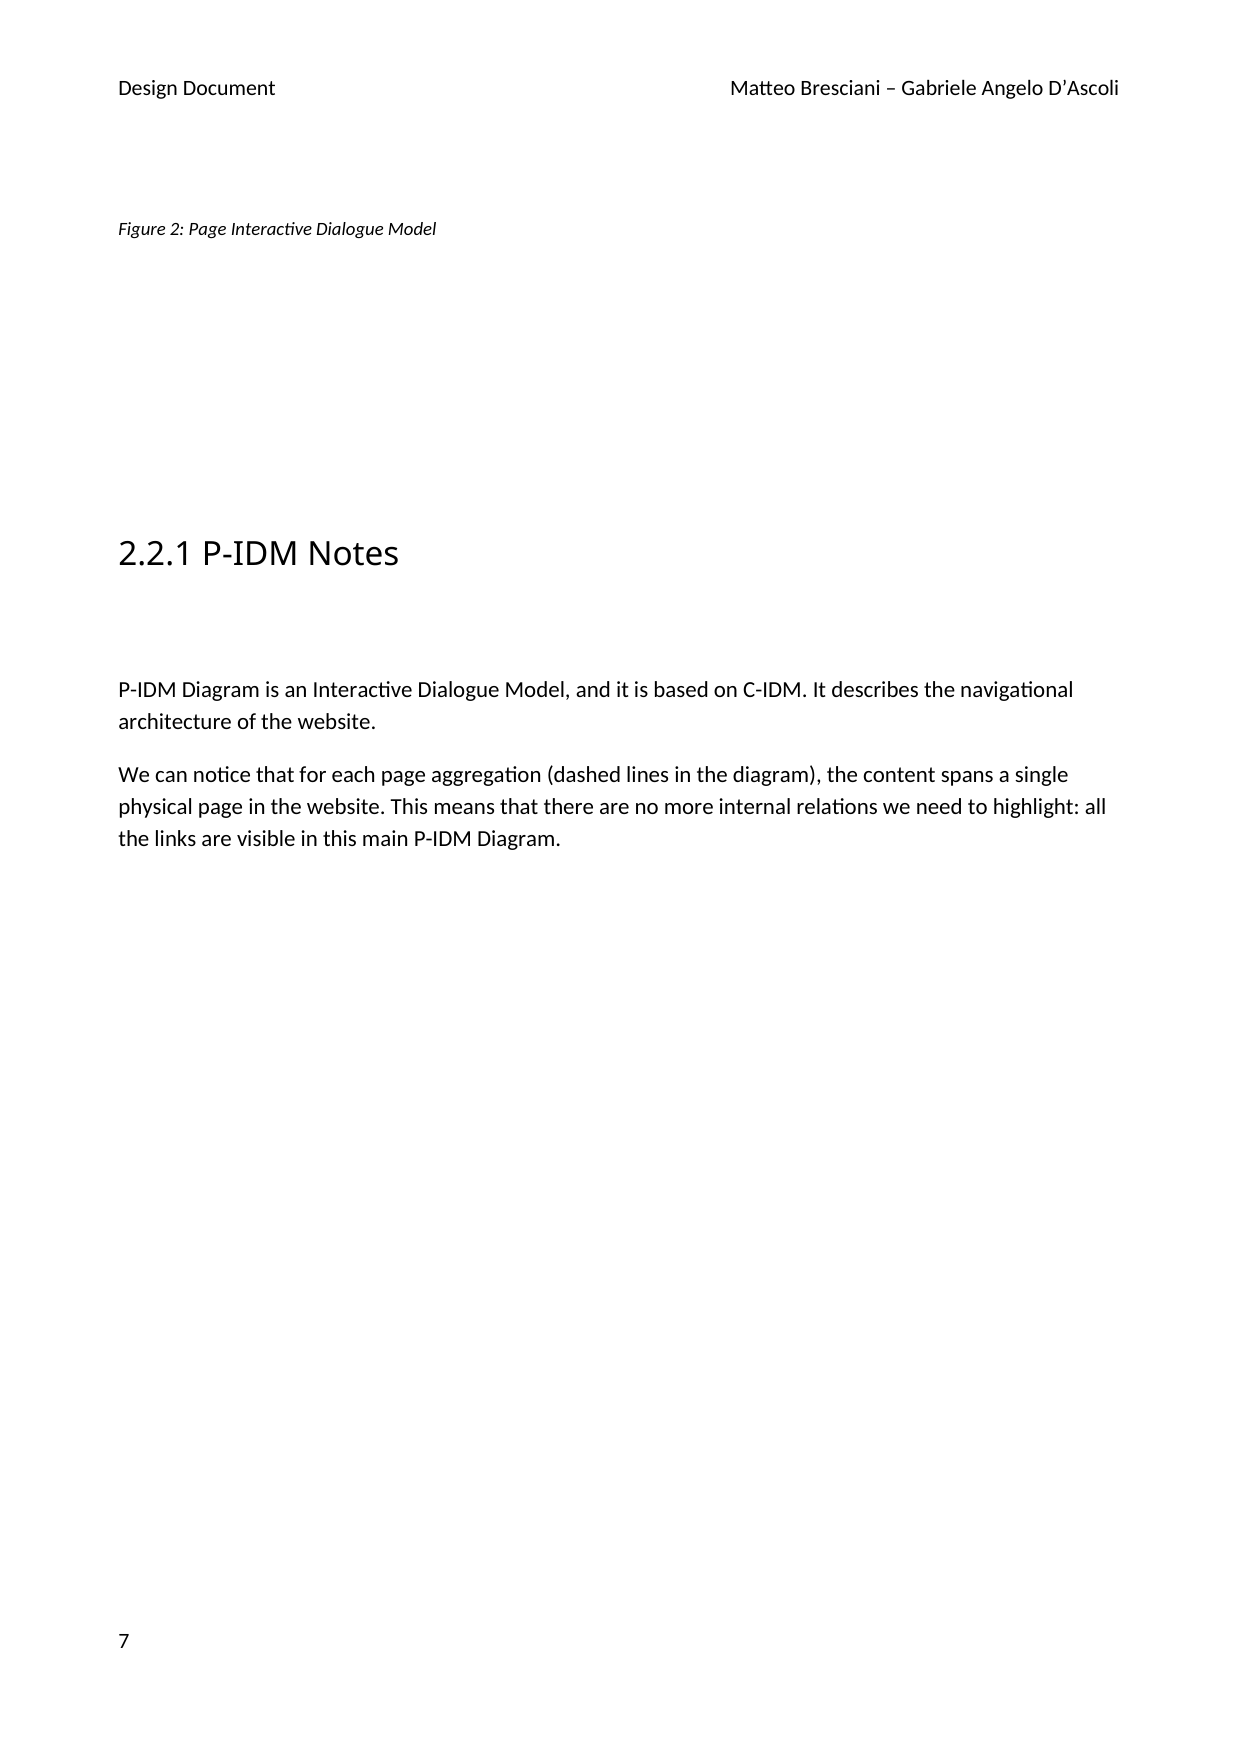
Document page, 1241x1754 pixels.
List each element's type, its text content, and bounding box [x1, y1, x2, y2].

text 2.2.1 P-IDM Notes [118, 530, 1122, 575]
text P-IDM Diagram is an Interactive Dialogue Model, and it is based on C-IDM. It describes the navigational architecture of the website. [118, 675, 1122, 735]
text We can notice that for each page aggregation (dashed lines in the diagram), the content spans a single physical page in the website. This means that there are no more internal relations we need to highlight: all the links are visible in this main P-IDM Diagram. [118, 760, 1122, 852]
text Figure 2: Page Interactive Dialogue Model [118, 217, 1122, 240]
